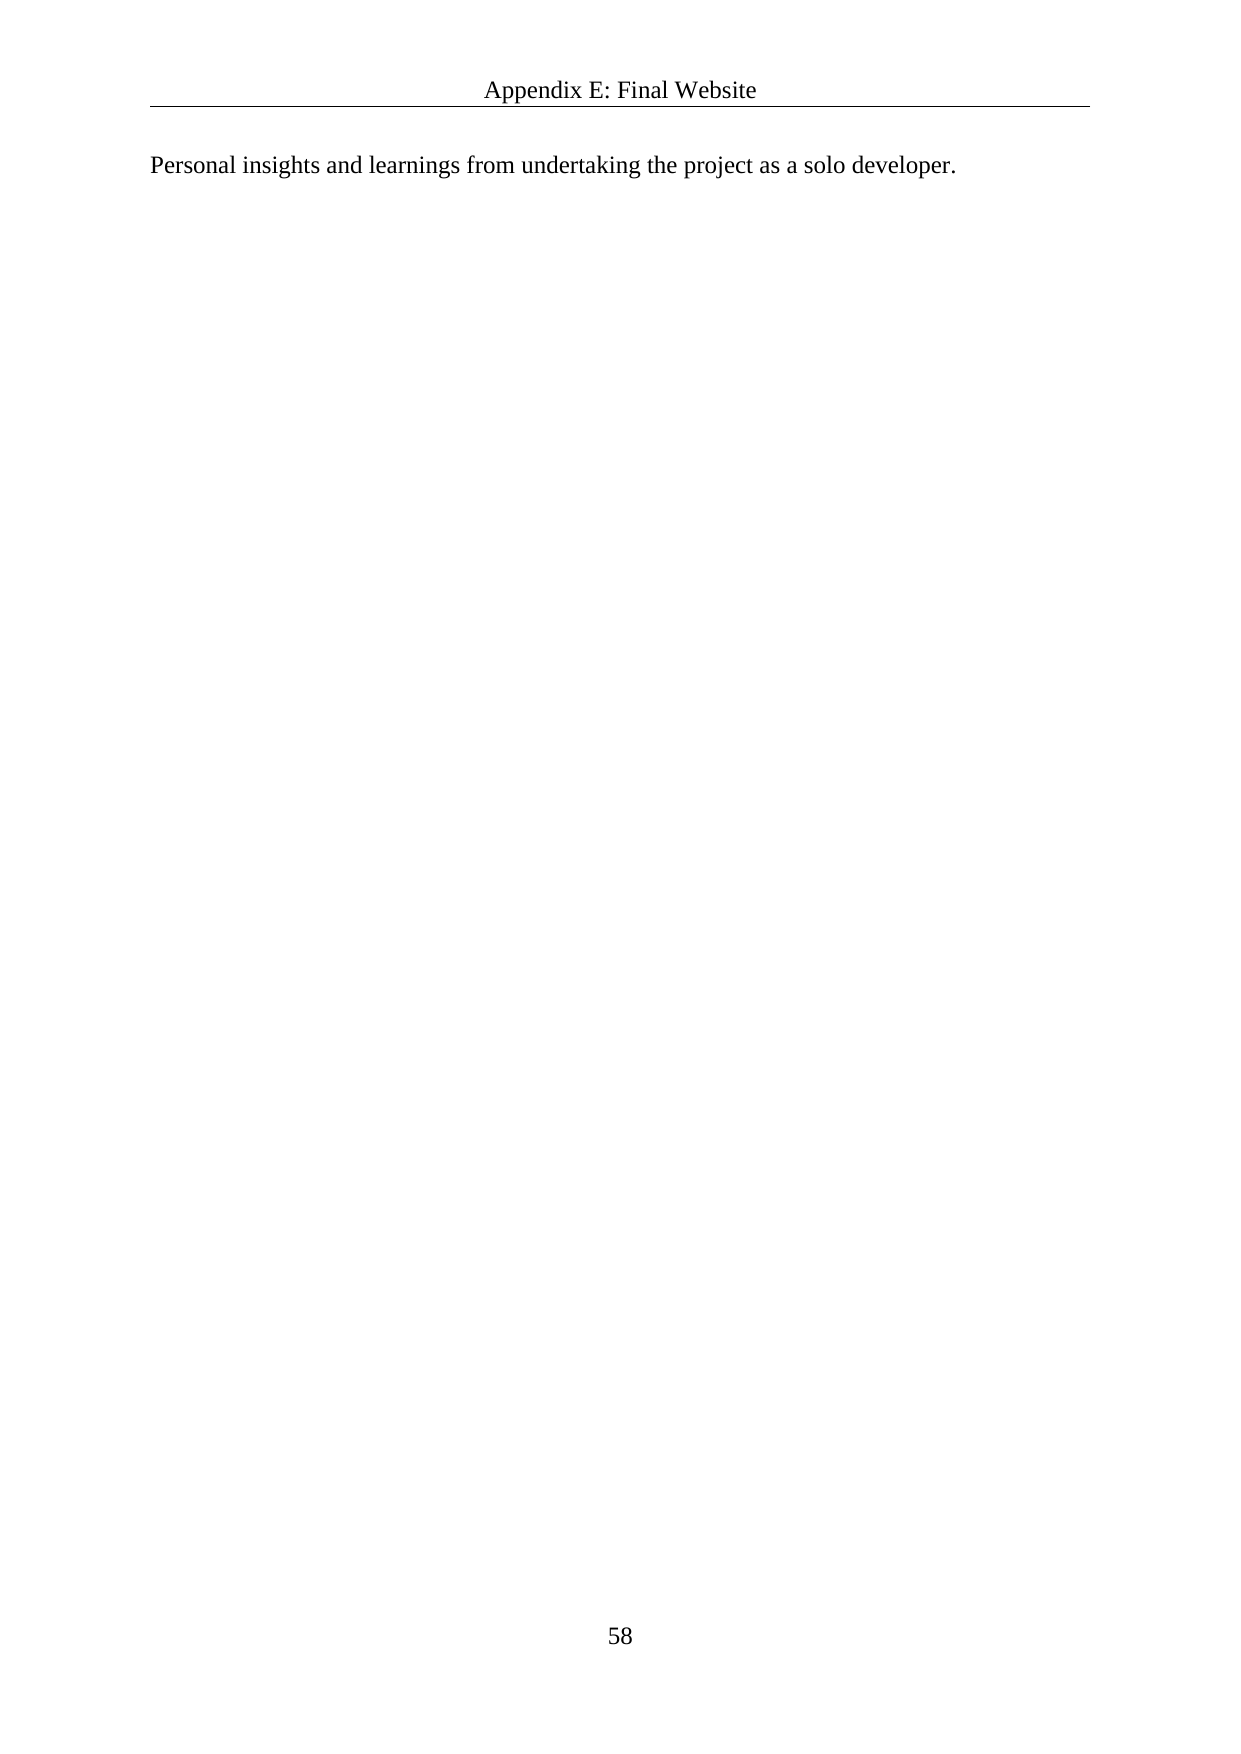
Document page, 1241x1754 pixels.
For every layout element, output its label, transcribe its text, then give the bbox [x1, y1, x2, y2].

text Personal insights and learnings from undertaking the project as a solo developer. [150, 150, 1090, 179]
